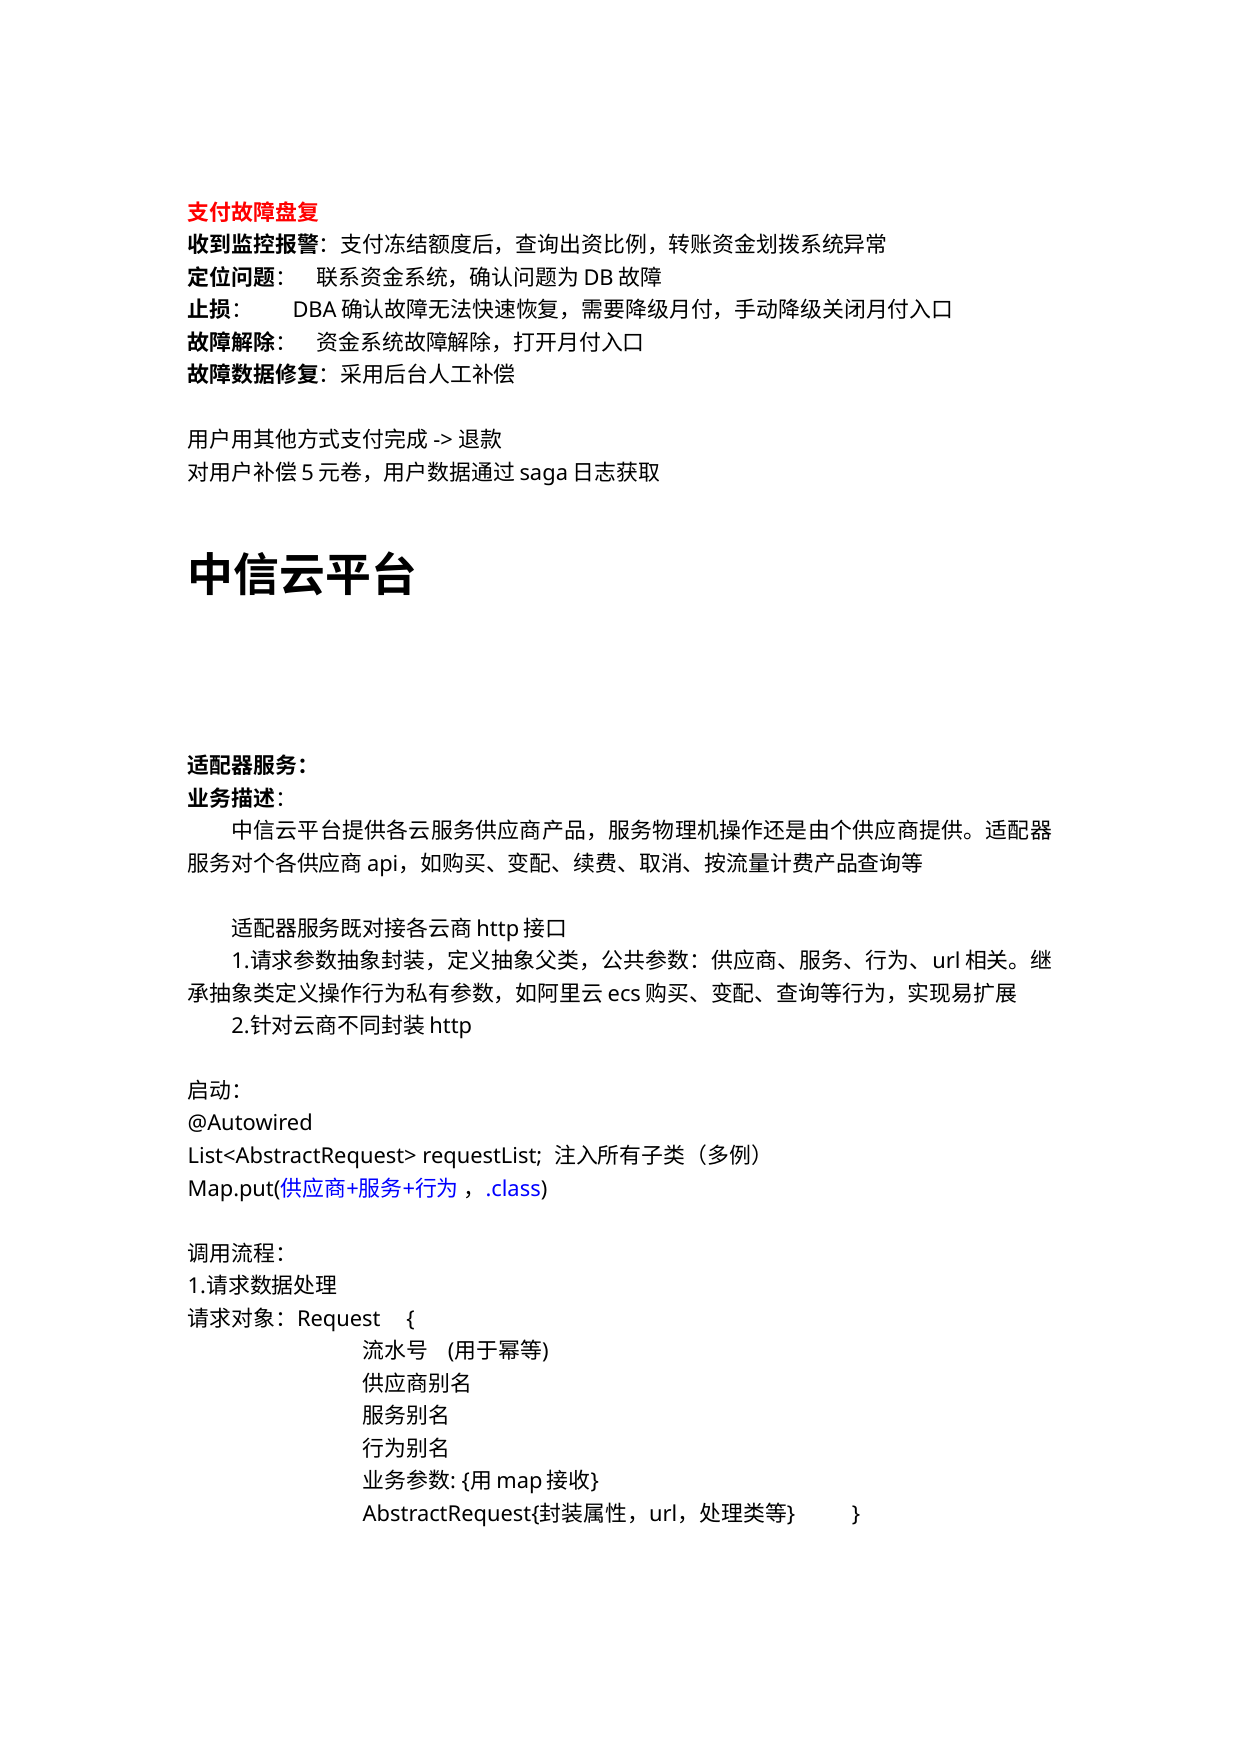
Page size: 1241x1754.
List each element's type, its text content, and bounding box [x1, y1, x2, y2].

text 供应商别名 [231, 1365, 1053, 1398]
text 定位问题： 联系资金系统，确认问题为DB故障 [187, 259, 1053, 292]
text 故障数据修复：采用后台人工补偿 [187, 357, 1053, 389]
text 流水号 (用于幂等) [187, 1333, 1053, 1365]
text 止损： DBA确认故障无法快速恢复，需要降级月付，手动降级关闭月付入口 [187, 292, 1053, 324]
text 业务描述： [187, 780, 1053, 813]
text 业务参数: {用map接收} [187, 1463, 1053, 1495]
text 请求对象：Request { [187, 1300, 1053, 1333]
text 1.请求参数抽象封装，定义抽象父类，公共参数：供应商、服务、行为、url相关。继承抽象类定义操作行为私有参数，如阿里云ecs购买、变配、查询等行为，实现易扩展 [187, 943, 1053, 1008]
text 1.请求数据处理 [187, 1268, 1053, 1300]
text 中信云平台提供各云服务供应商产品，服务物理机操作还是由个供应商提供。适配器服务对个各供应商api，如购买、变配、续费、取消、按流量计费产品查询等 [187, 813, 1053, 878]
text 适配器服务： [187, 748, 1053, 780]
text AbstractRequest{封装属性，url，处理类等} } [187, 1495, 1053, 1528]
text 故障解除： 资金系统故障解除，打开月付入口 [187, 324, 1053, 357]
text 支付故障盘复 [187, 194, 1053, 227]
subtitle 中信云平台 [187, 522, 1053, 620]
text List<AbstractRequest> requestList; 注入所有子类（多例） [187, 1138, 1053, 1170]
text 2.针对云商不同封装http [187, 1008, 1053, 1040]
text 用户用其他方式支付完成 -> 退款 [187, 422, 1053, 454]
text 启动： [187, 1073, 1053, 1105]
text 行为别名 [187, 1430, 1053, 1463]
text 收到监控报警：支付冻结额度后，查询出资比例，转账资金划拨系统异常 [187, 227, 1053, 259]
text Map.put(供应商+服务+行为 ，.class) [187, 1170, 1053, 1203]
text 适配器服务既对接各云商http接口 [187, 910, 1053, 943]
text 服务别名 [187, 1398, 1053, 1430]
text 对用户补偿5元卷，用户数据通过saga日志获取 [187, 454, 1053, 487]
text 调用流程： [187, 1235, 1053, 1268]
text @Autowired [187, 1105, 1053, 1138]
